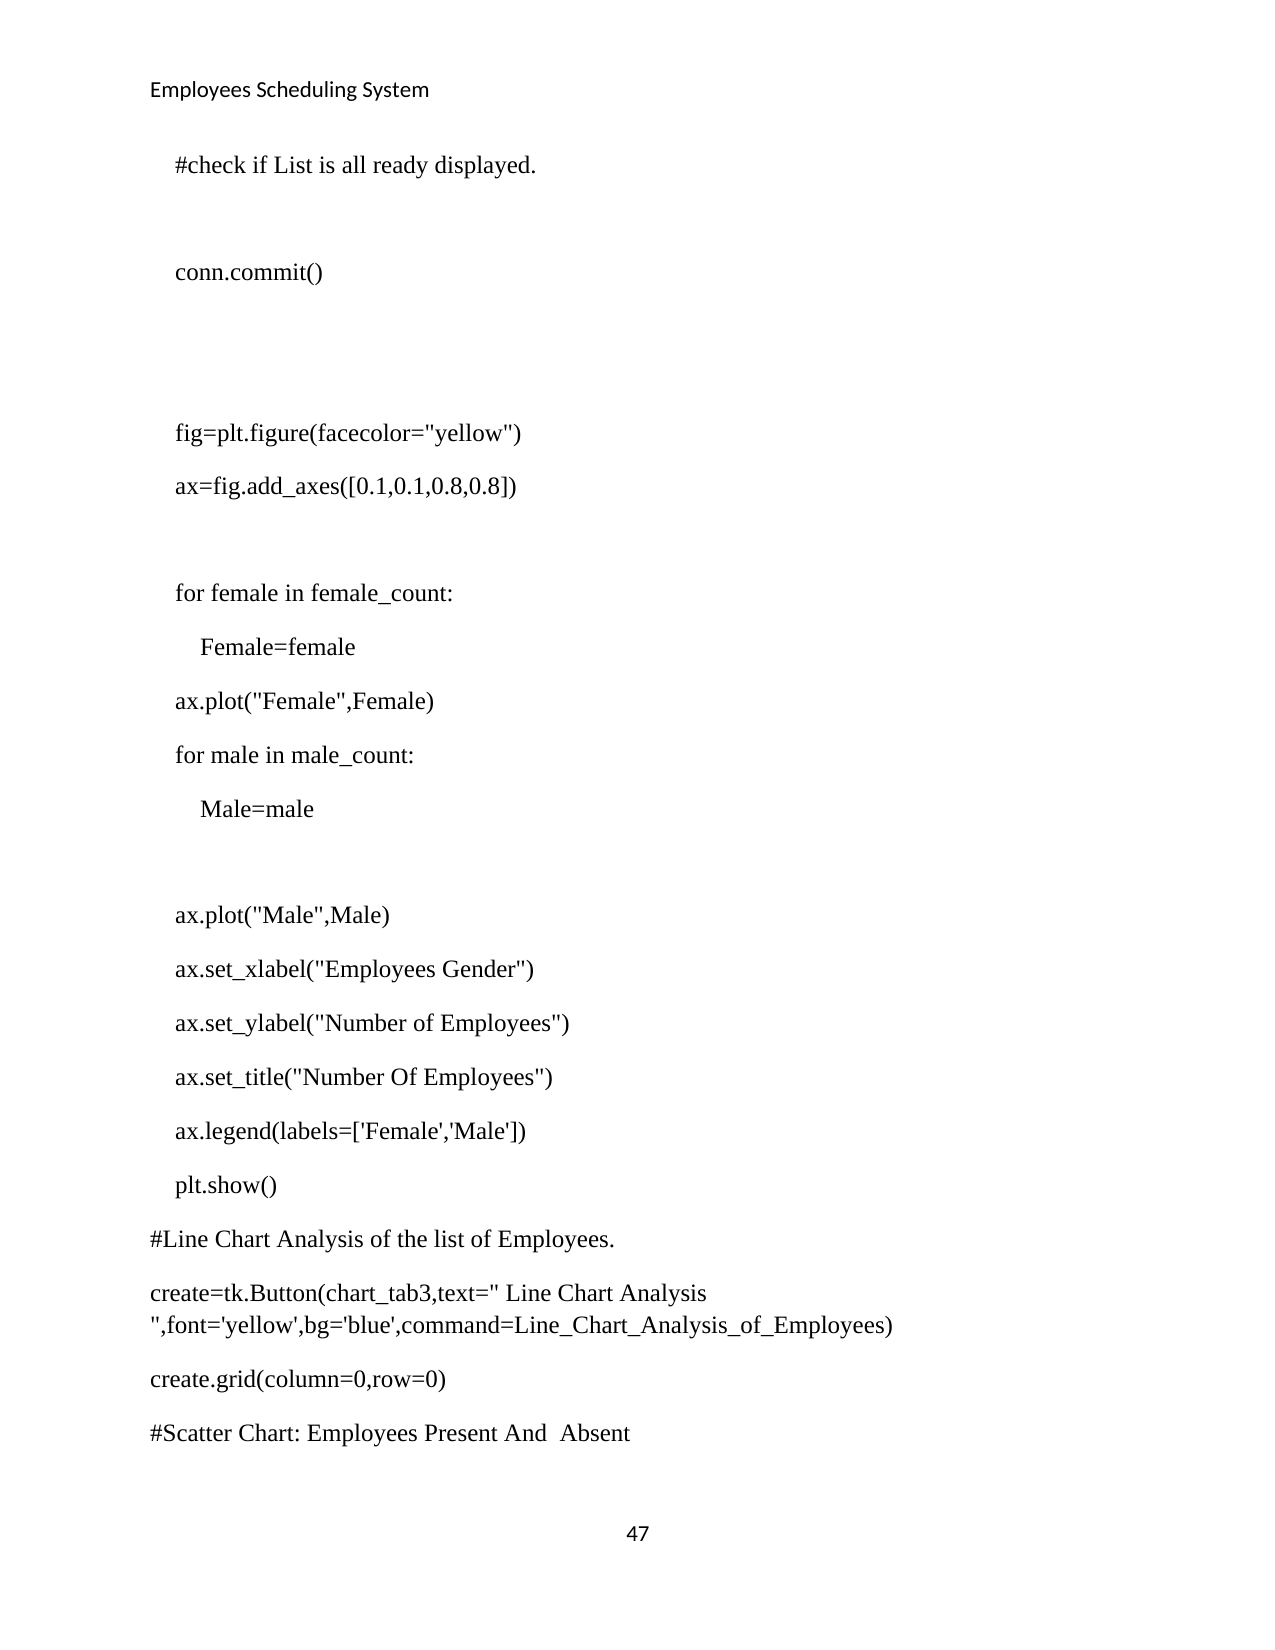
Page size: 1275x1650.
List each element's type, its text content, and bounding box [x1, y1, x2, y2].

text create=tk.Button(chart_tab3,text=" Line Chart Analysis ",font='yellow',bg='blue',command=Line_Chart_Analysis_of_Employees) [150, 1278, 1125, 1339]
text ax=fig.add_axes([0.1,0.1,0.8,0.8]) [150, 471, 1125, 500]
text fig=plt.figure(facecolor="yellow") [150, 418, 1125, 446]
text #Line Chart Analysis of the list of Employees. [150, 1224, 1125, 1252]
text #check if List is all ready displayed. [150, 150, 1125, 179]
text ax.plot("Female",Female) [150, 686, 1125, 715]
text plt.show() [150, 1170, 1125, 1199]
text ax.set_ylabel("Number of Employees") [150, 1008, 1125, 1037]
text Male=male [150, 794, 1125, 822]
text conn.commit() [150, 257, 1125, 286]
text ax.plot("Male",Male) [150, 901, 1125, 929]
text ax.legend(labels=['Female','Male']) [150, 1116, 1125, 1145]
text create.grid(column=0,row=0) [150, 1364, 1125, 1393]
text #Scatter Chart: Employees Present And Absent [150, 1418, 1125, 1447]
text for female in female_count: [150, 578, 1125, 607]
text ax.set_xlabel("Employees Gender") [150, 954, 1125, 983]
text Female=female [150, 632, 1125, 661]
text for male in male_count: [150, 740, 1125, 769]
text ax.set_title("Number Of Employees") [150, 1062, 1125, 1091]
